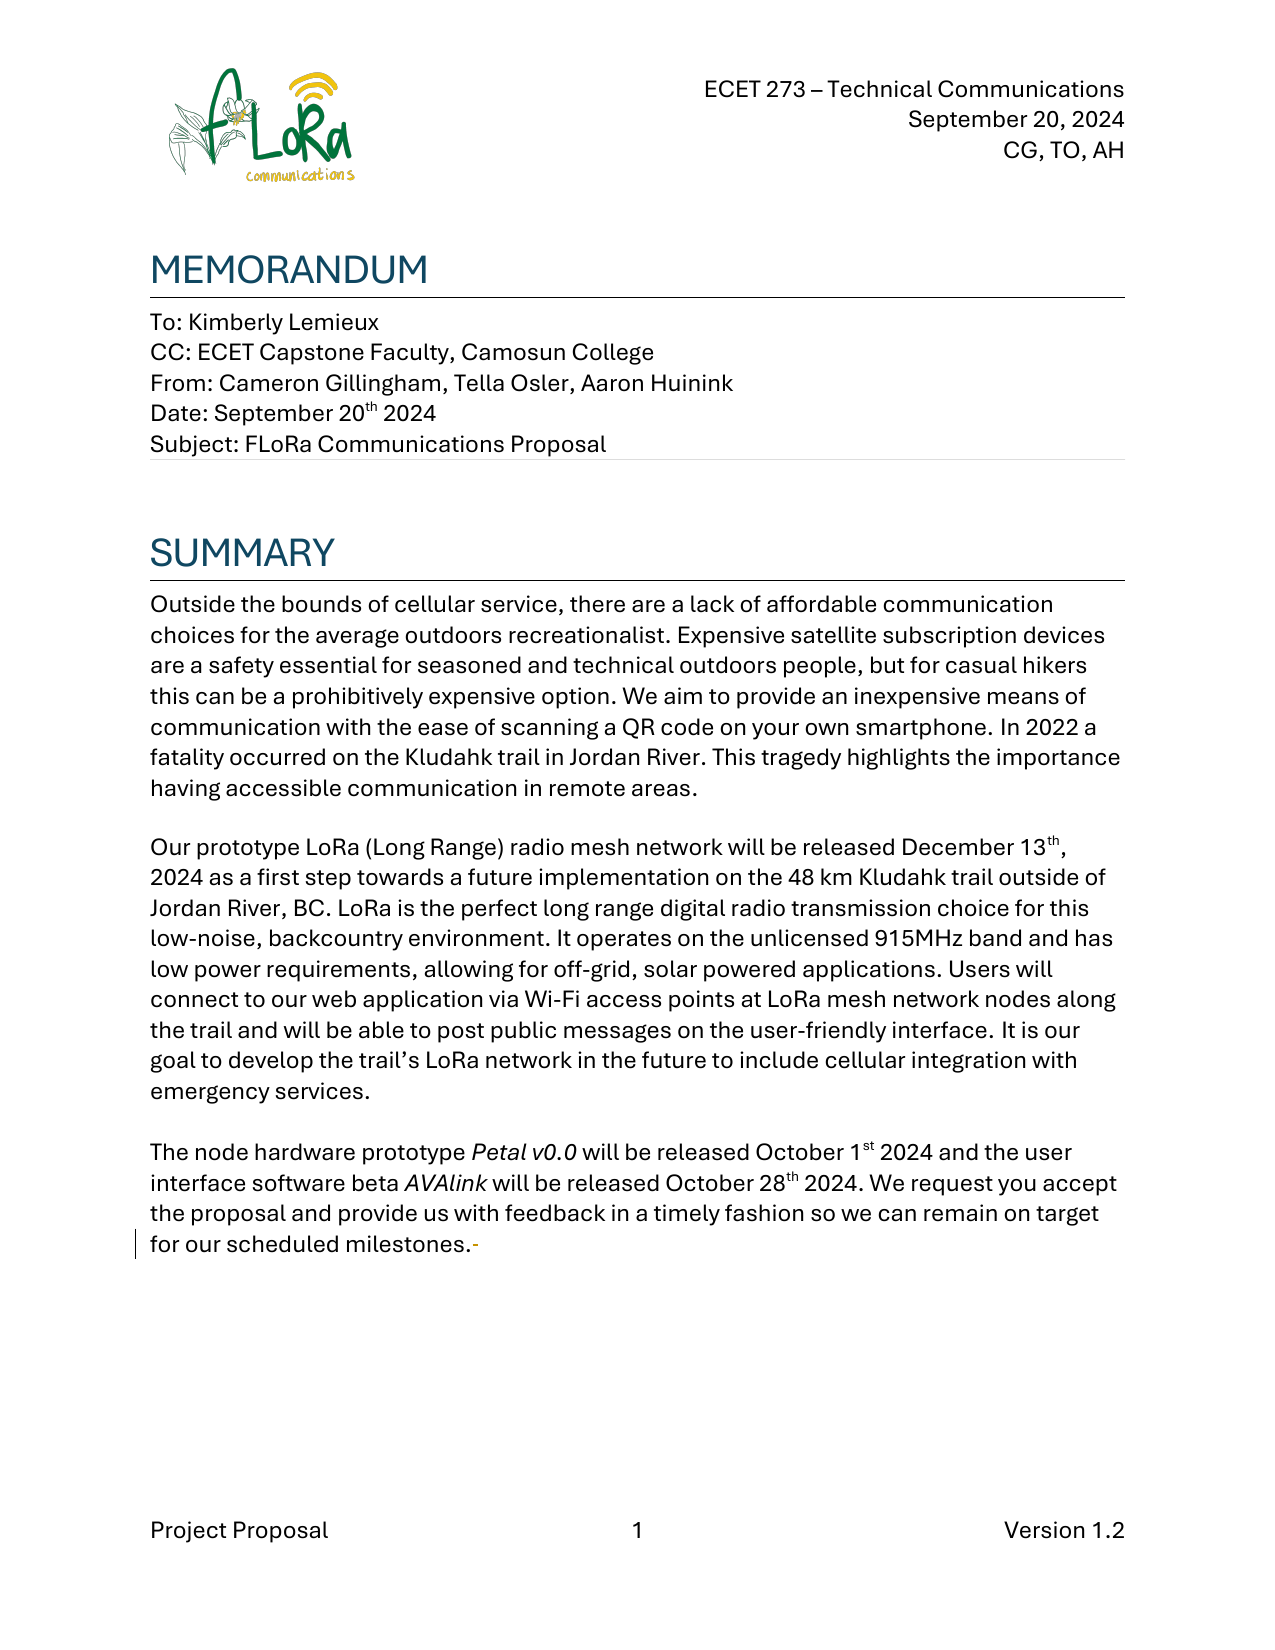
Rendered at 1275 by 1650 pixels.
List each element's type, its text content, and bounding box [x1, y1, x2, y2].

text Outside the bounds of cellular service, there are a lack of affordable communication choices for the average outdoors recreationalist. Expensive satellite subscription devices are a safety essential for seasoned and technical outdoors people, but for casual hikers this can be a prohibitively expensive option. We aim to provide an inexpensive means of communication with the ease of scanning a QR code on your own smartphone. In 2022 a fatality occurred on the Kludahk trail in Jordan River. This tragedy highlights the importance having accessible communication in remote areas. [150, 589, 1125, 803]
subtitle Memorandum [150, 244, 1125, 297]
text To: Kimberly Lemieux [150, 307, 1125, 337]
text The node hardware prototype Petal v0.0 will be released October 1st 2024 and the user interface software beta AVAlink will be released October 28th 2024. We request you accept the proposal and provide us with feedback in a timely fashion so we can remain on target for our scheduled milestones. [150, 1137, 1125, 1259]
subtitle Summary [150, 527, 1125, 580]
text CC: ECET Capstone Faculty, Camosun College From: Cameron Gillingham, Tella Osler, Aaron Huinink Date: September 20th 2024 Subject: FLoRa Communications Proposal [150, 337, 1125, 459]
text Our prototype LoRa (Long Range) radio mesh network will be released December 13th, 2024 as a first step towards a future implementation on the 48 km Kludahk trail outside of Jordan River, BC. LoRa is the perfect long range digital radio transmission choice for this low-noise, backcountry environment. It operates on the unlicensed 915MHz band and has low power requirements, allowing for off-grid, solar powered applications. Users will connect to our web application via Wi-Fi access points at LoRa mesh network nodes along the trail and will be able to post public messages on the user-friendly interface. It is our goal to develop the trail’s LoRa network in the future to include cellular integration with emergency services. [150, 832, 1125, 1107]
picture [150, 59, 389, 190]
